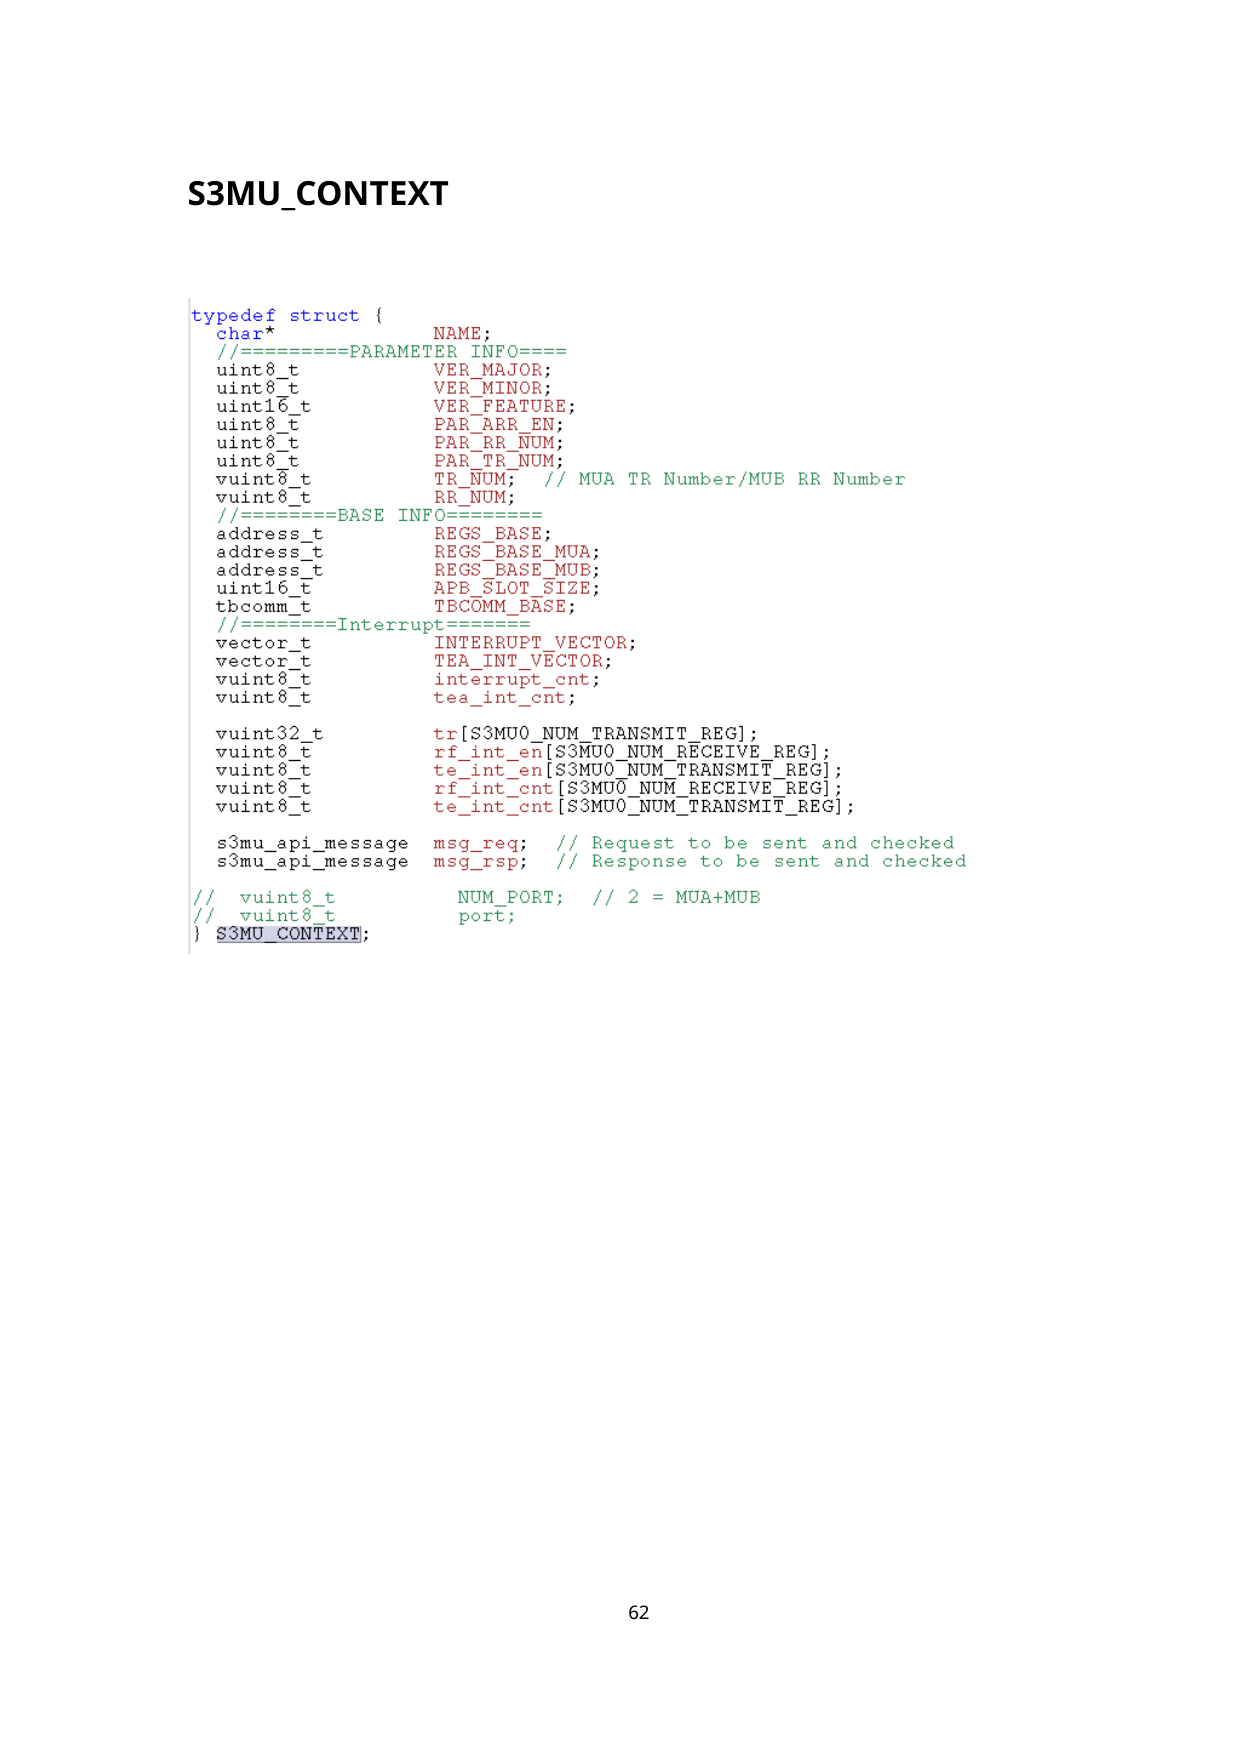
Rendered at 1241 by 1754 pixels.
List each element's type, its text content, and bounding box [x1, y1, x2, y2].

picture [187, 298, 1053, 954]
subtitle S3MU_CONTEXT [187, 160, 1053, 225]
